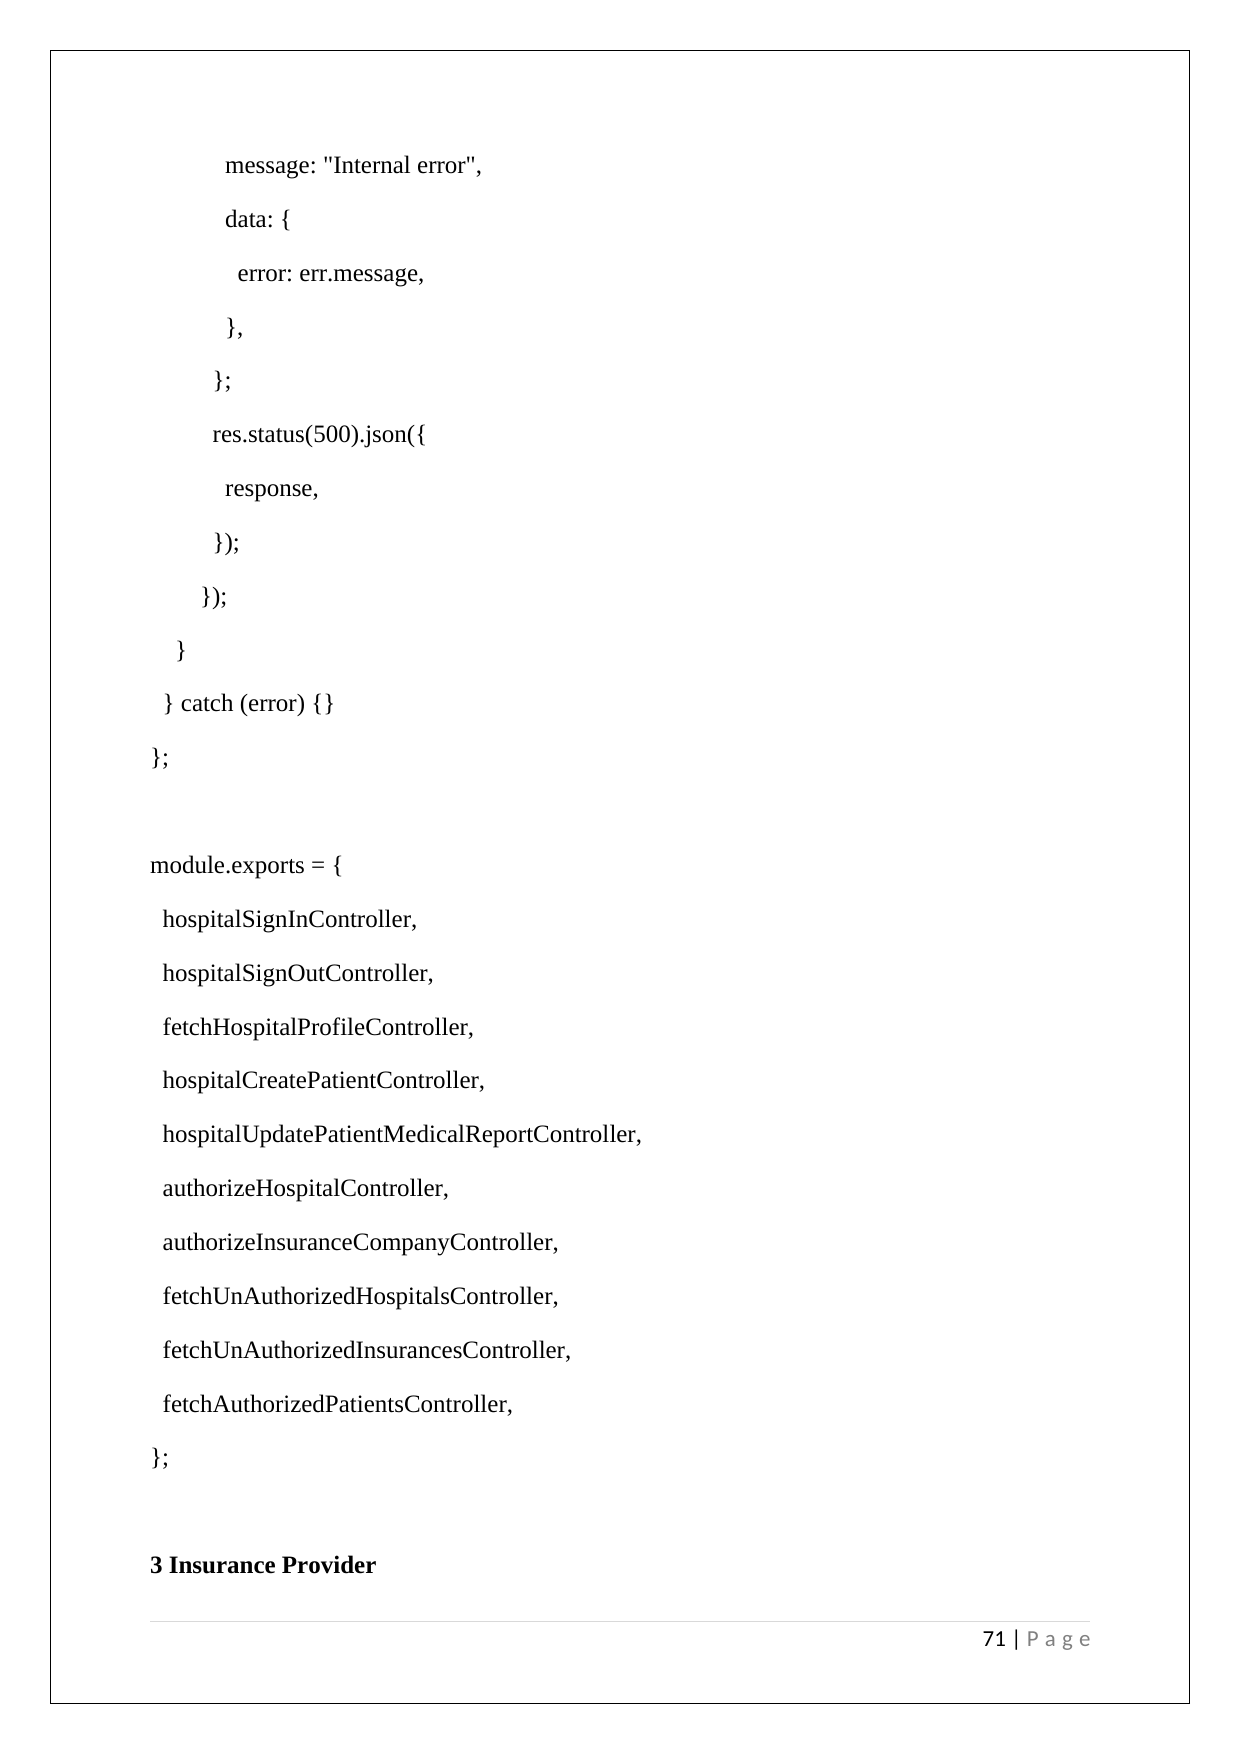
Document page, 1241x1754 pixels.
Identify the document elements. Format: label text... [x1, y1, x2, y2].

text hospitalCreatePatientController, [150, 1066, 1090, 1094]
text module.exports = { [150, 850, 1090, 879]
text authorizeHospitalController, [150, 1173, 1090, 1202]
text error: err.message, [150, 258, 1090, 286]
text }, [150, 312, 1090, 340]
text message: "Internal error", [150, 150, 1090, 179]
text }); [150, 581, 1090, 609]
text }; [150, 742, 1090, 771]
text hospitalUpdatePatientMedicalReportController, [150, 1119, 1090, 1148]
text hospitalSignInController, [150, 904, 1090, 933]
text }; [150, 1442, 1090, 1471]
text authorizeInsuranceCompanyController, [150, 1227, 1090, 1256]
text fetchUnAuthorizedInsurancesController, [150, 1335, 1090, 1363]
text fetchAuthorizedPatientsController, [150, 1389, 1090, 1417]
text hospitalSignOutController, [150, 958, 1090, 987]
text res.status(500).json({ [150, 419, 1090, 448]
text }; [150, 365, 1090, 394]
text }); [150, 527, 1090, 556]
text 3 Insurance Provider [150, 1550, 1090, 1579]
text data: { [150, 204, 1090, 233]
text } [150, 635, 1090, 663]
text } catch (error) {} [150, 688, 1090, 717]
text fetchHospitalProfileController, [150, 1012, 1090, 1040]
text response, [150, 473, 1090, 502]
text fetchUnAuthorizedHospitalsController, [150, 1281, 1090, 1310]
